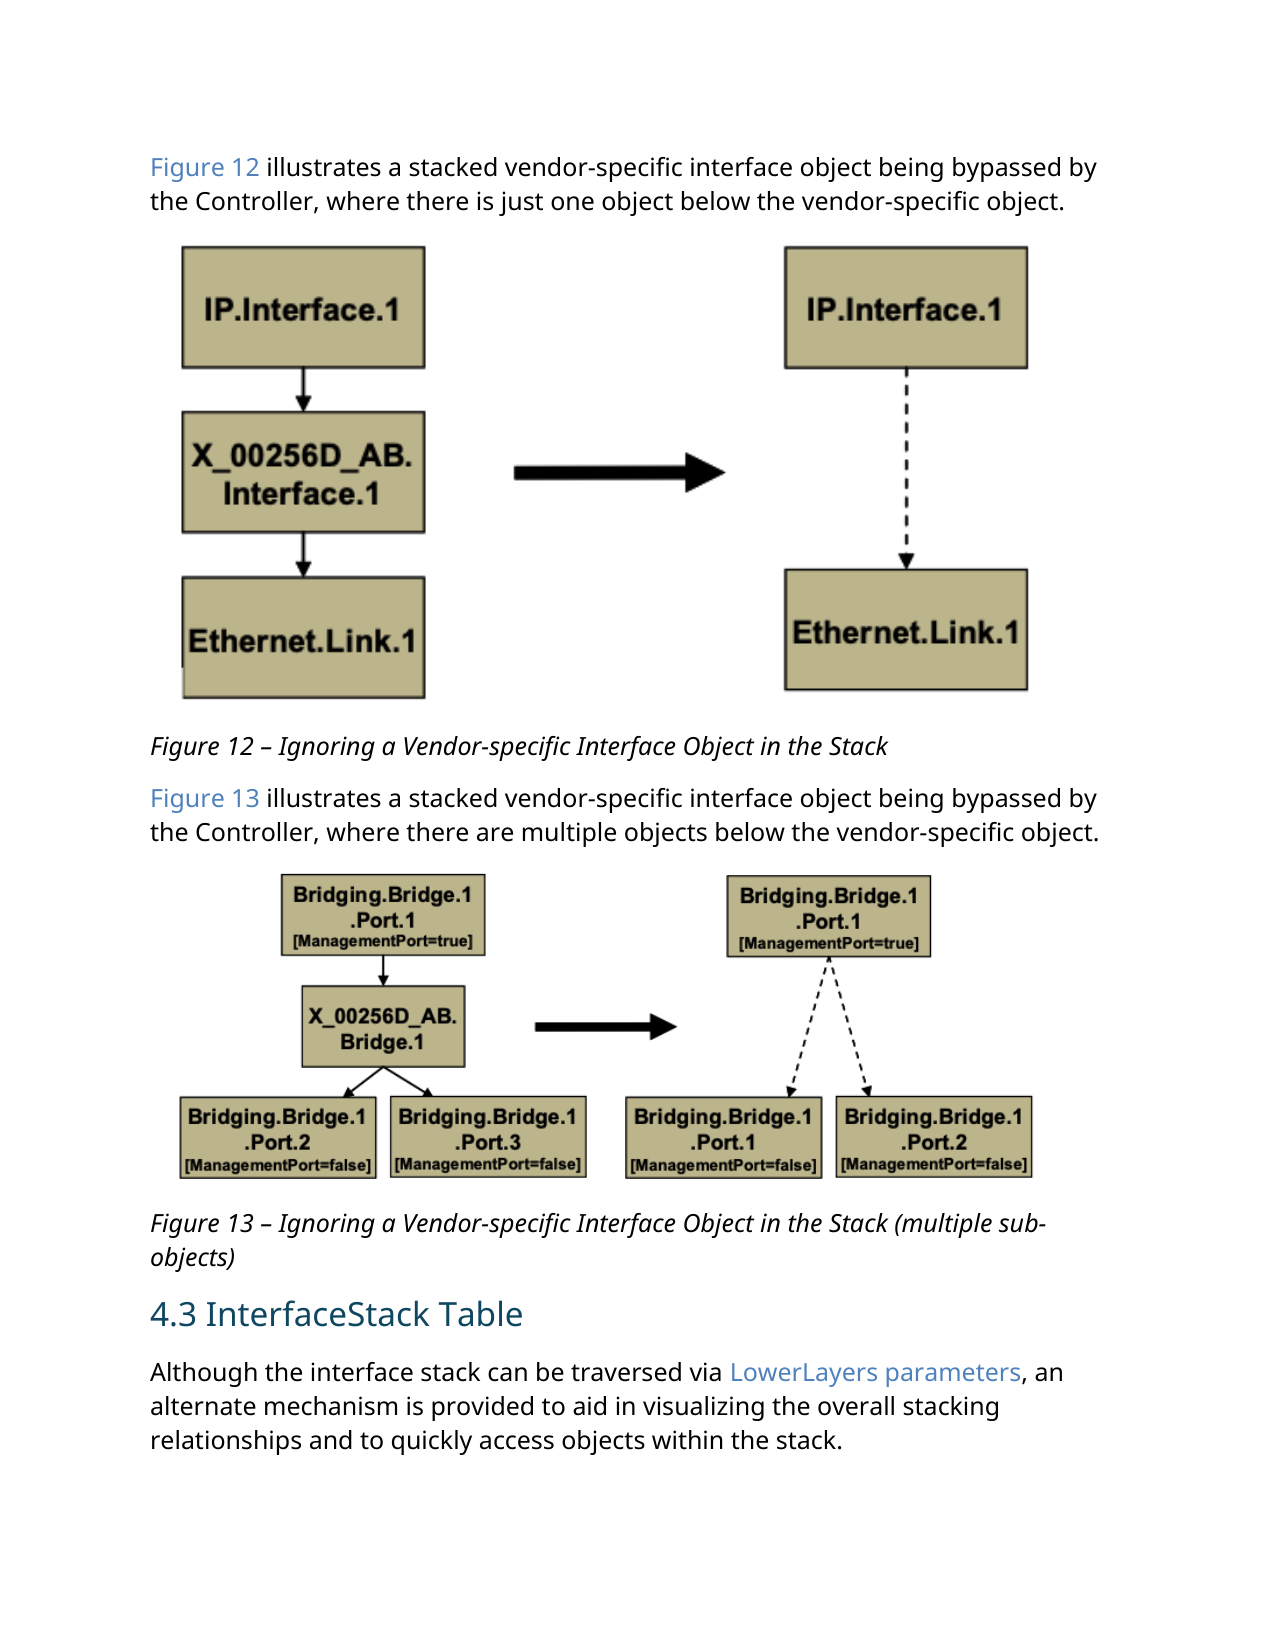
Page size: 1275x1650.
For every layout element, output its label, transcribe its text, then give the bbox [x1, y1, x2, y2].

text Figure 12 illustrates a stacked vendor-specific interface object being bypassed by the Controller, where there is just one object below the vendor-specific object. [150, 150, 1125, 218]
text Figure 13 – Ignoring a Vendor-specific Interface Object in the Stack (multiple sub-objects) [150, 1206, 1125, 1274]
subtitle 4.3 InterfaceStack Table [150, 1291, 1125, 1336]
text Figure 13 illustrates a stacked vendor-specific interface object being bypassed by the Controller, where there are multiple objects below the vendor-specific object. [150, 781, 1125, 849]
text Although the interface stack can be traversed via LowerLayers parameters, an alternate mechanism is provided to aid in visualizing the overall stacking relationships and to quickly access objects within the stack. [150, 1355, 1125, 1457]
text Figure 12 – Ignoring a Vendor-specific Interface Object in the Stack [150, 728, 1125, 762]
picture [168, 236, 1044, 708]
picture [168, 867, 1044, 1186]
